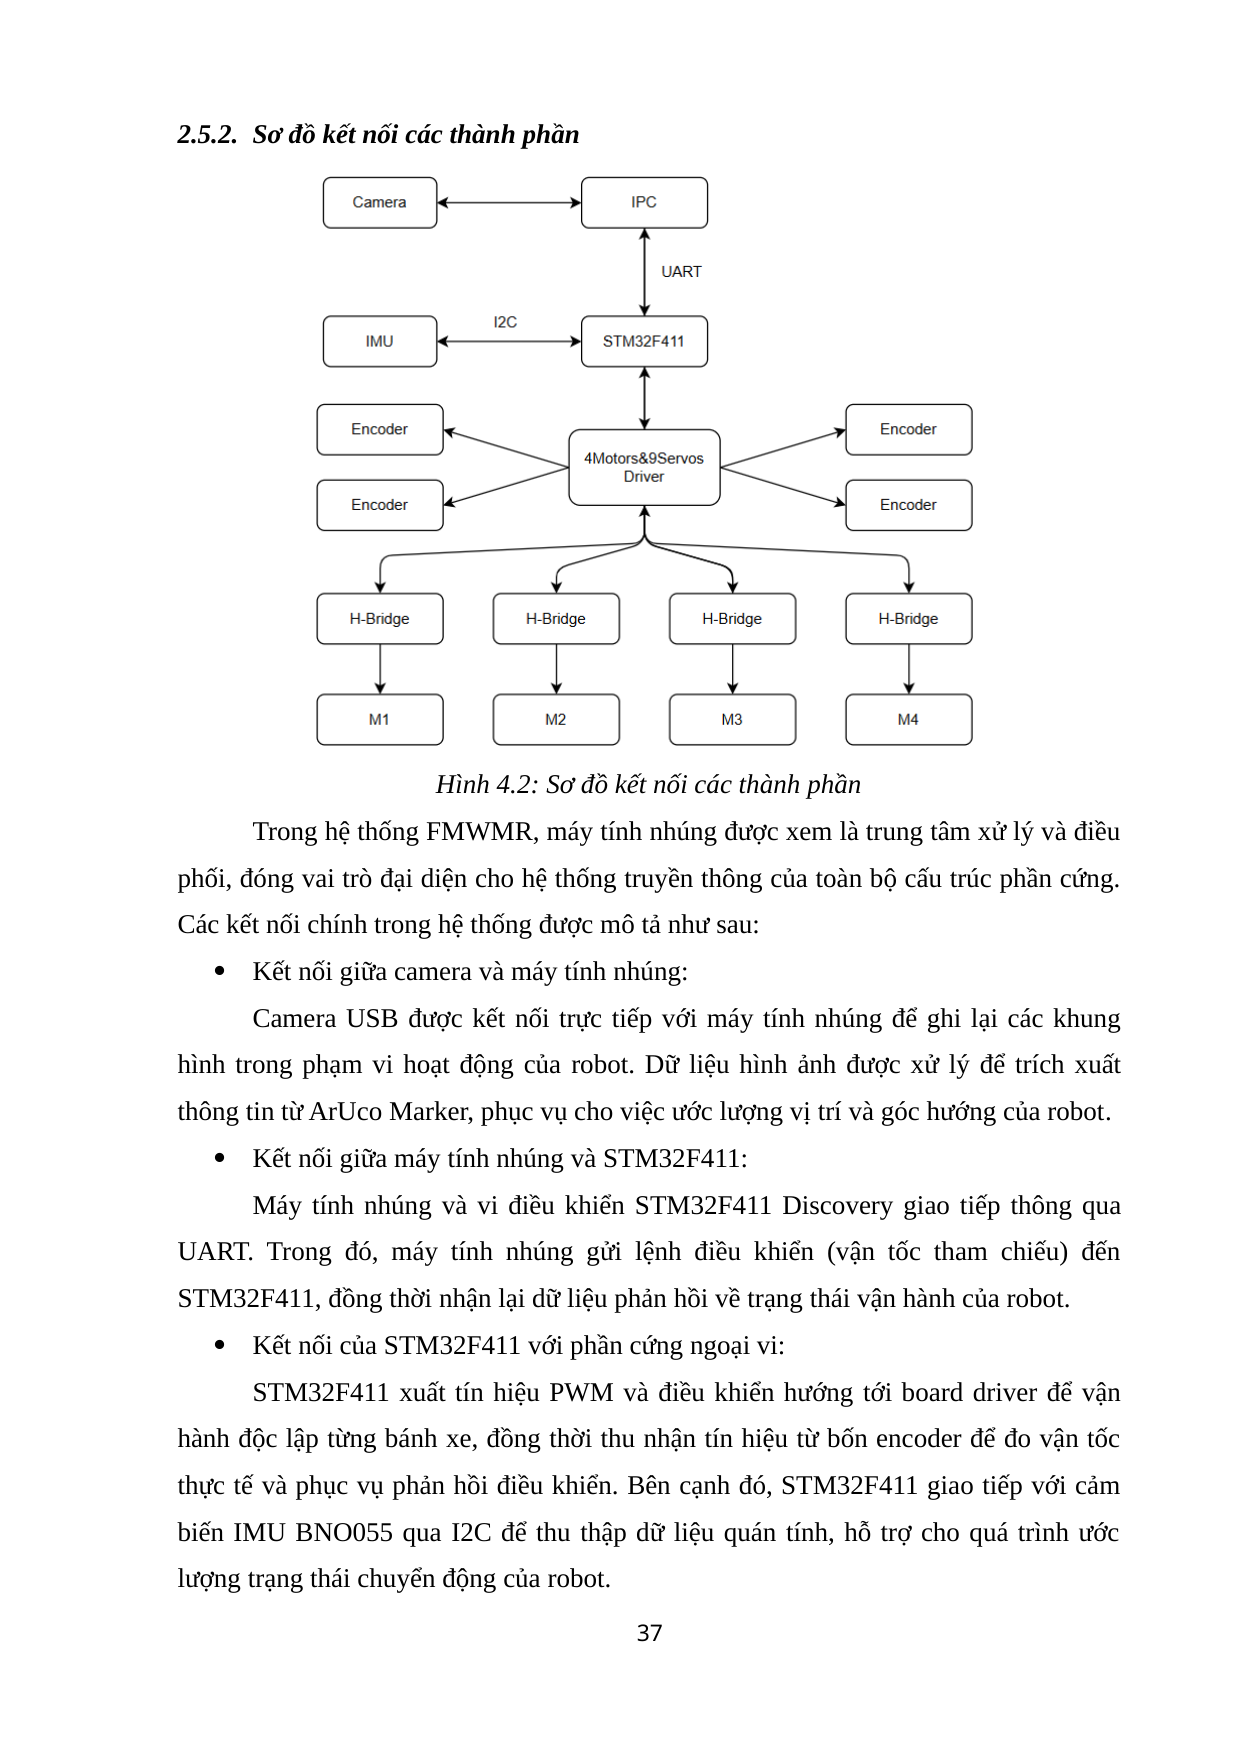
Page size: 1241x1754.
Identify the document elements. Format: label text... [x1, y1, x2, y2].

text Trong hệ thống FMWMR, máy tính nhúng được xem là trung tâm xử lý và điều phối, đóng vai trò đại diện cho hệ thống truyền thông của toàn bộ cấu trúc phần cứng. Các kết nối chính trong hệ thống được mô tả như sau: [177, 815, 1122, 939]
list Camera USB được kết nối trực tiếp với máy tính nhúng để ghi lại các khung hình trong phạm vi hoạt động của robot. Dữ liệu hình ảnh được xử lý để trích xuất thông tin từ ArUco Marker, phục vụ cho việc ước lượng vị trí và góc hướng của robot. [177, 1002, 1122, 1126]
picture [306, 160, 993, 750]
text STM32F411 xuất tín hiệu PWM và điều khiển hướng tới board driver để vận hành độc lập từng bánh xe, đồng thời thu nhận tín hiệu từ bốn encoder để đo vận tốc thực tế và phục vụ phản hồi điều khiển. Bên cạnh đó, STM32F411 giao tiếp với cảm biến IMU BNO055 qua I2C để thu thập dữ liệu quán tính, hỗ trợ cho quá trình ước lượng trạng thái chuyển động của robot. [177, 1376, 1122, 1593]
subtitle Sơ đồ kết nối các thành phần [177, 118, 1122, 149]
text Hình 4.2: Sơ đồ kết nối các thành phần [177, 768, 1122, 799]
list Kết nối giữa máy tính nhúng và STM32F411: [177, 1142, 1122, 1173]
list Kết nối của STM32F411 với phần cứng ngoại vi: [177, 1329, 1122, 1360]
list Kết nối giữa camera và máy tính nhúng: [177, 955, 1122, 986]
list Máy tính nhúng và vi điều khiển STM32F411 Discovery giao tiếp thông qua UART. Trong đó, máy tính nhúng gửi lệnh điều khiển (vận tốc tham chiếu) đến STM32F411, đồng thời nhận lại dữ liệu phản hồi về trạng thái vận hành của robot. [177, 1189, 1122, 1313]
